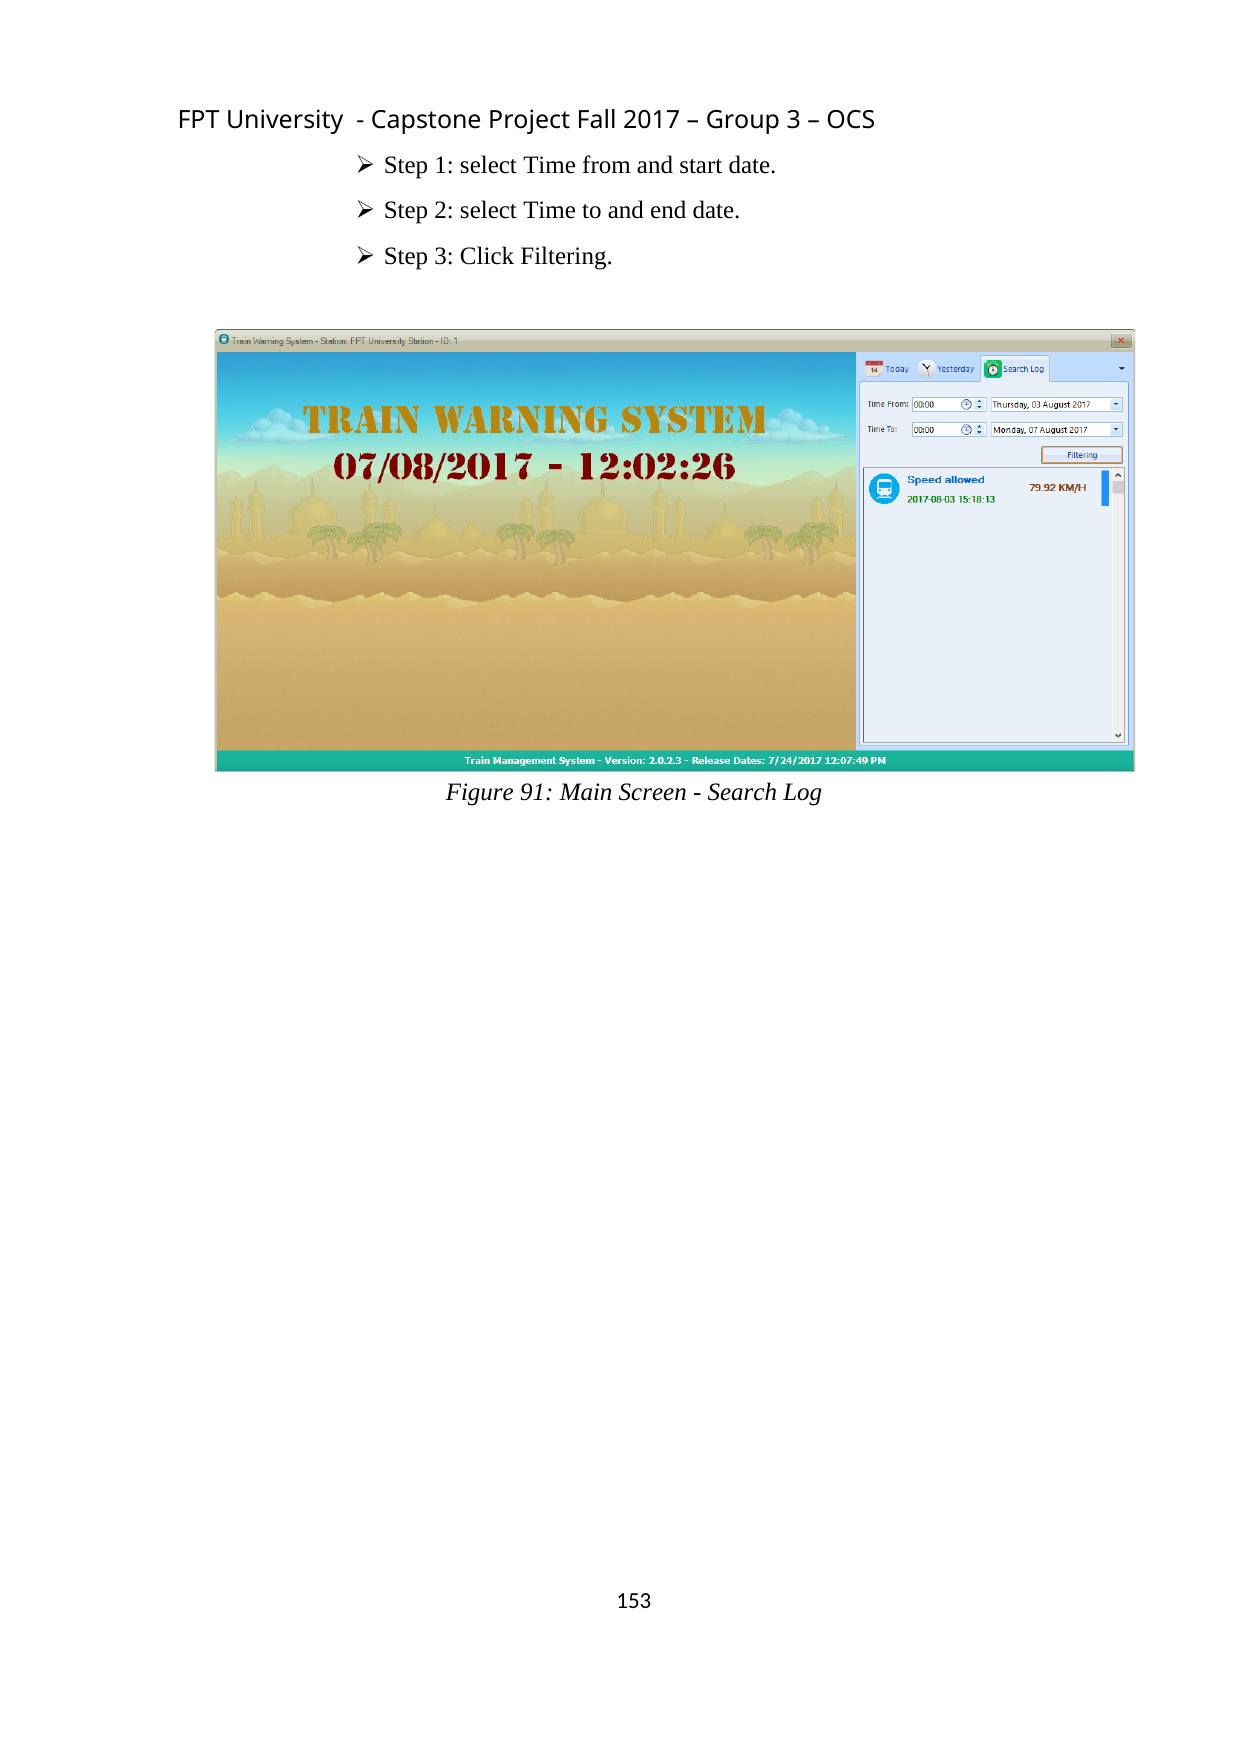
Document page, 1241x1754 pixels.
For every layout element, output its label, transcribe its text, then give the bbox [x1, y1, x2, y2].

list Step 1: select Time from and start date. [355, 150, 1090, 179]
list Step 2: select Time to and end date. [355, 196, 1090, 224]
picture [214, 329, 1136, 774]
list Step 3: Click Filtering. [355, 241, 1090, 270]
text Figure 91: Main Screen - Search Log [177, 777, 1090, 806]
